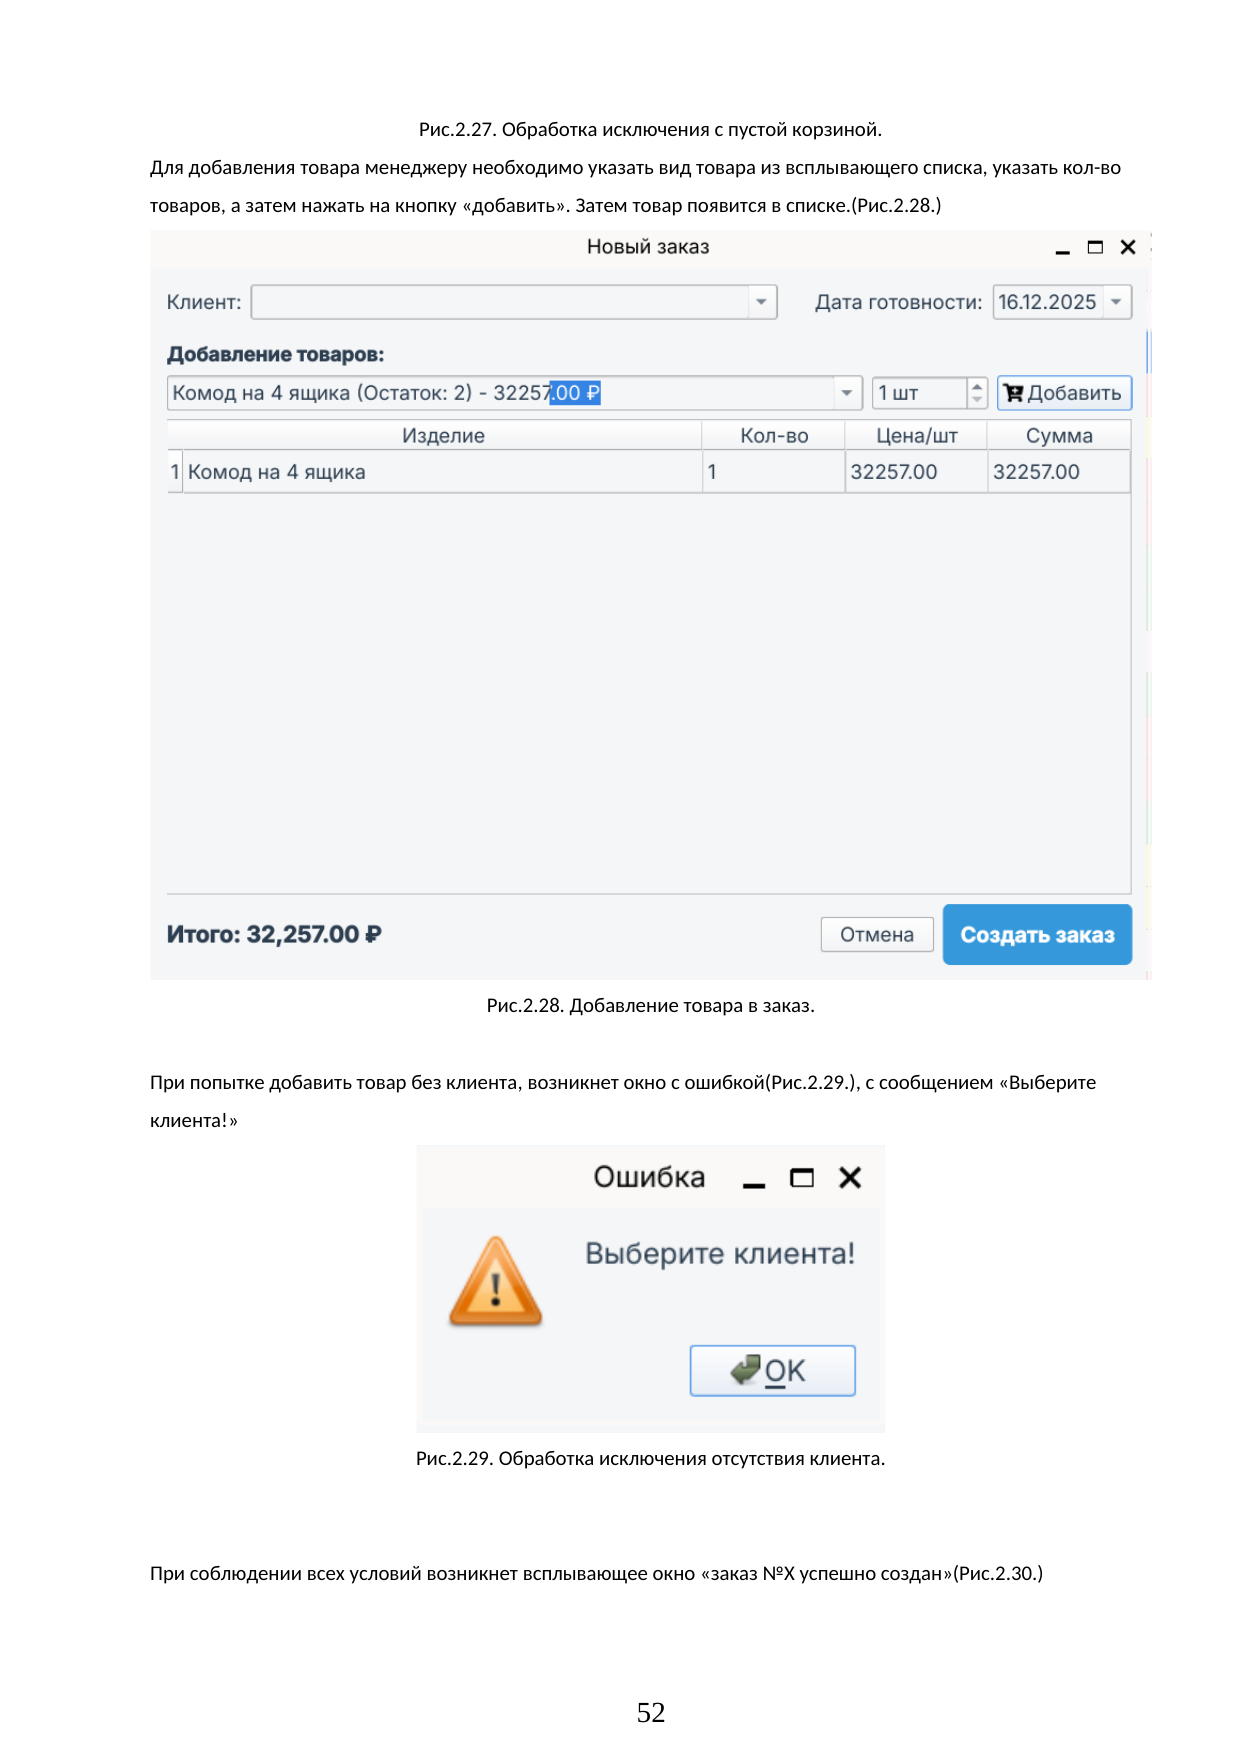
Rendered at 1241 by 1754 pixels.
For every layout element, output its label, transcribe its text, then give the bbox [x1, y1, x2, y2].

text Рис.2.28. Добавление товара в заказ. [150, 993, 1152, 1018]
text Для добавления товара менеджеру необходимо указать вид товара из всплывающего списка, указать кол-во товаров, а затем нажать на кнопку «добавить». Затем товар появится в списке.(Рис.2.28.) [150, 154, 1152, 218]
text Рис.2.29. Обработка исключения отсутствия клиента. [150, 1445, 1152, 1471]
text Рис.2.27. Обработка исключения с пустой корзиной. [150, 116, 1152, 142]
picture [150, 230, 1152, 980]
picture [416, 1145, 886, 1433]
text При попытке добавить товар без клиента, возникнет окно с ошибкой(Рис.2.29.), с сообщением «Выберите клиента!» [150, 1069, 1152, 1132]
text При соблюдении всех условий возникнет всплывающее окно «заказ №Х успешно создан»(Рис.2.30.) [150, 1560, 1152, 1585]
